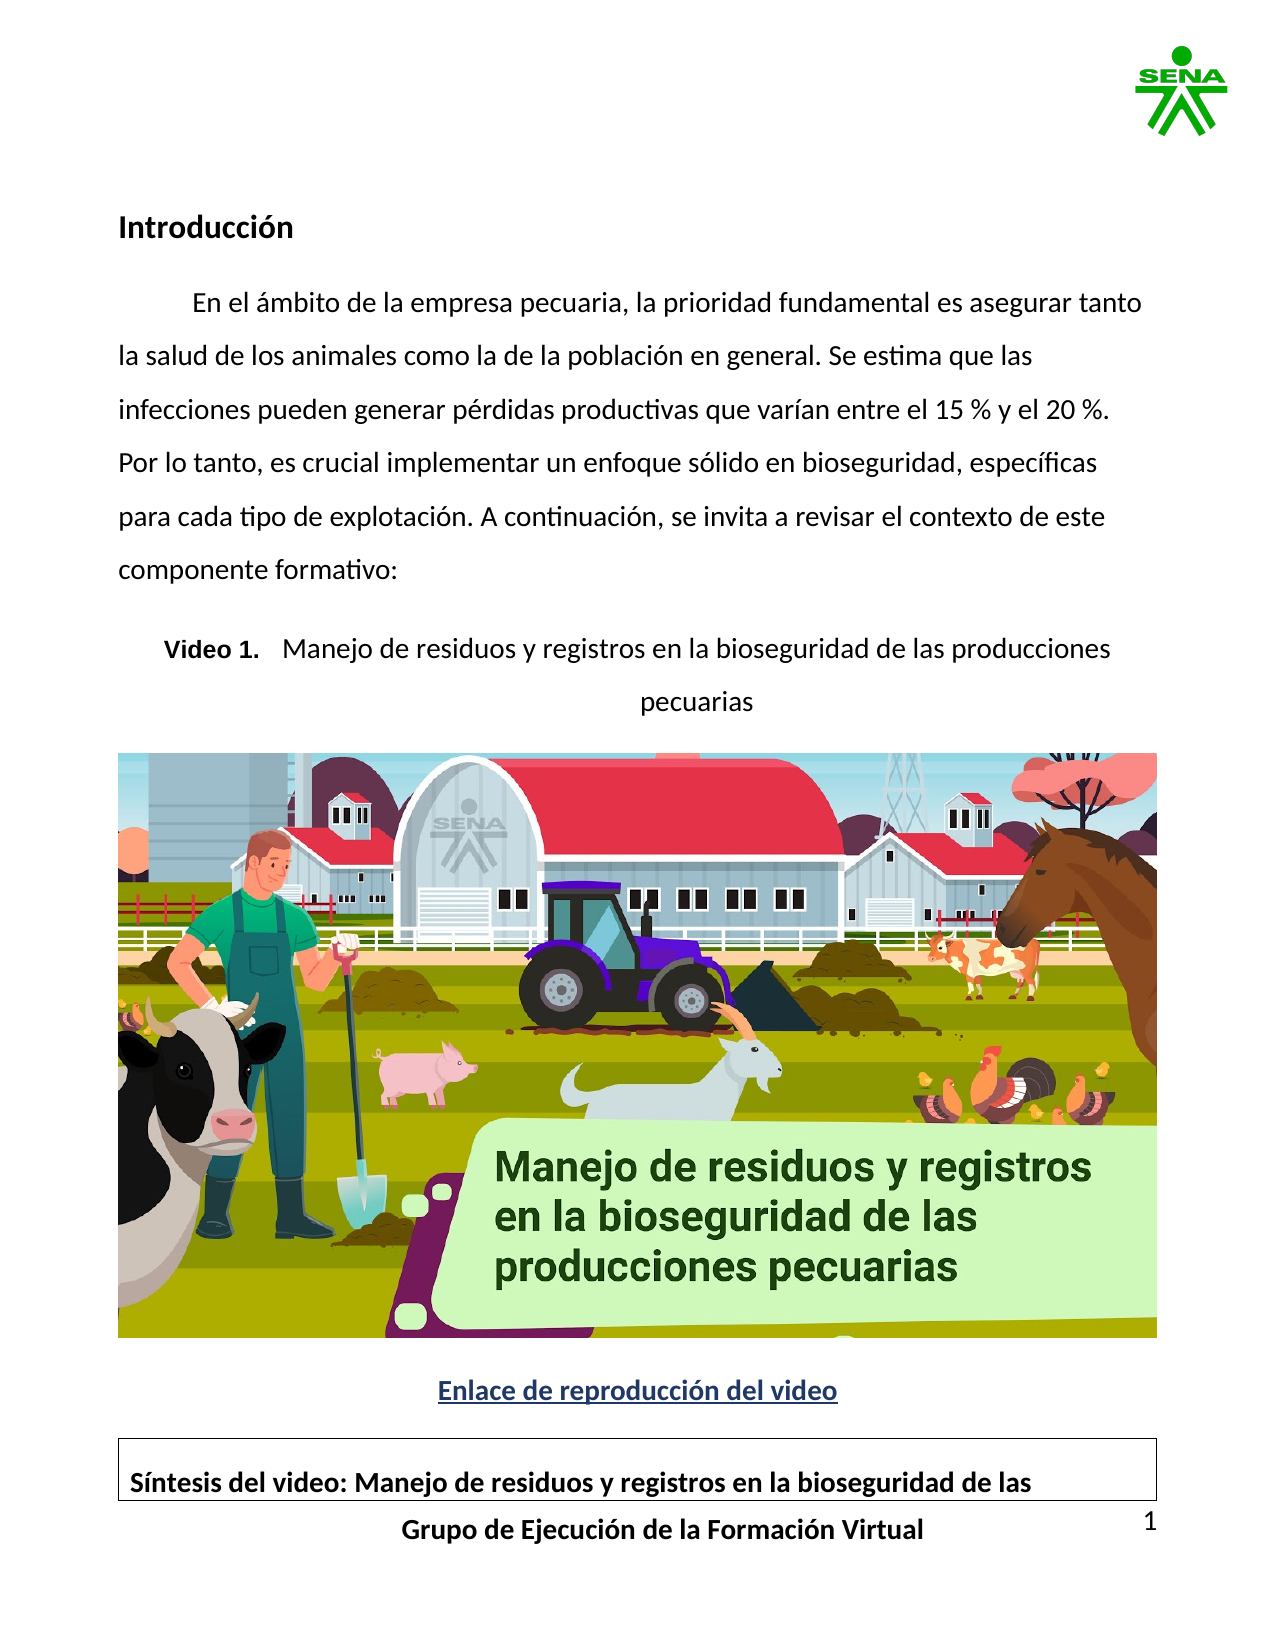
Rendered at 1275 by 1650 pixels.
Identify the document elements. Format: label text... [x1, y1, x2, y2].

text En el ámbito de la empresa pecuaria, la prioridad fundamental es asegurar tanto la salud de los animales como la de la población en general. Se estima que las infecciones pueden generar pérdidas productivas que varían entre el 15 % y el 20 %. Por lo tanto, es crucial implementar un enfoque sólido en bioseguridad, específicas para cada tipo de explotación. A continuación, se invita a revisar el contexto de este componente formativo: [118, 284, 1157, 587]
picture [118, 753, 1157, 1338]
text Introducción [118, 206, 1157, 247]
text Enlace de reproducción del video [118, 1372, 1157, 1408]
picture [1135, 46, 1228, 136]
text Manejo de residuos y registros en la bioseguridad de las producciones pecuarias [118, 630, 1157, 719]
table_header Síntesis del video: Manejo de residuos y registros en la bioseguridad de las producciones pecuarias [119, 1439, 1156, 1499]
